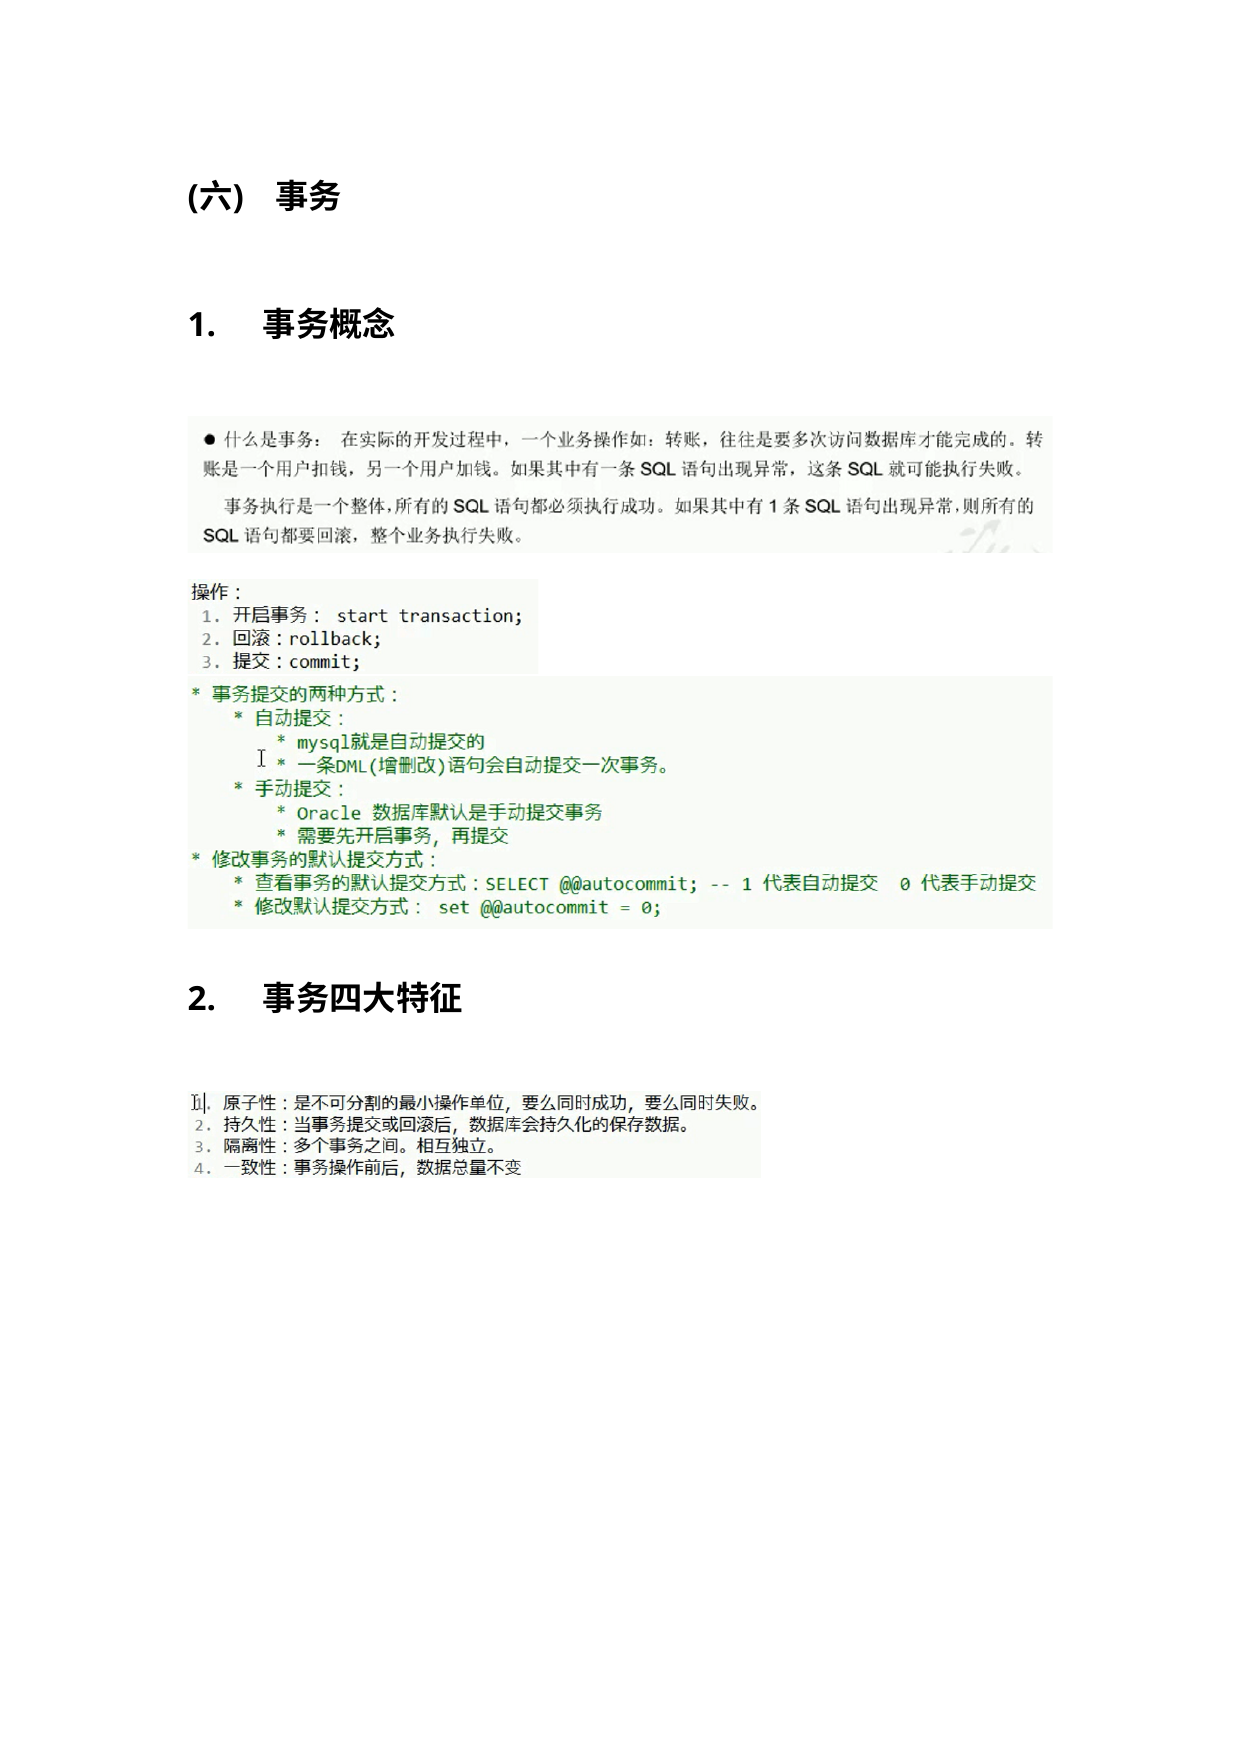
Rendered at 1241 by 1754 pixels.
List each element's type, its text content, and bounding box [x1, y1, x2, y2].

picture [187, 416, 1053, 553]
subtitle 事务四大特征 [187, 964, 1053, 1029]
subtitle 事务 [187, 162, 1053, 227]
subtitle 事务概念 [187, 289, 1053, 354]
picture [187, 579, 539, 674]
picture [187, 1091, 761, 1178]
picture [187, 676, 1053, 929]
